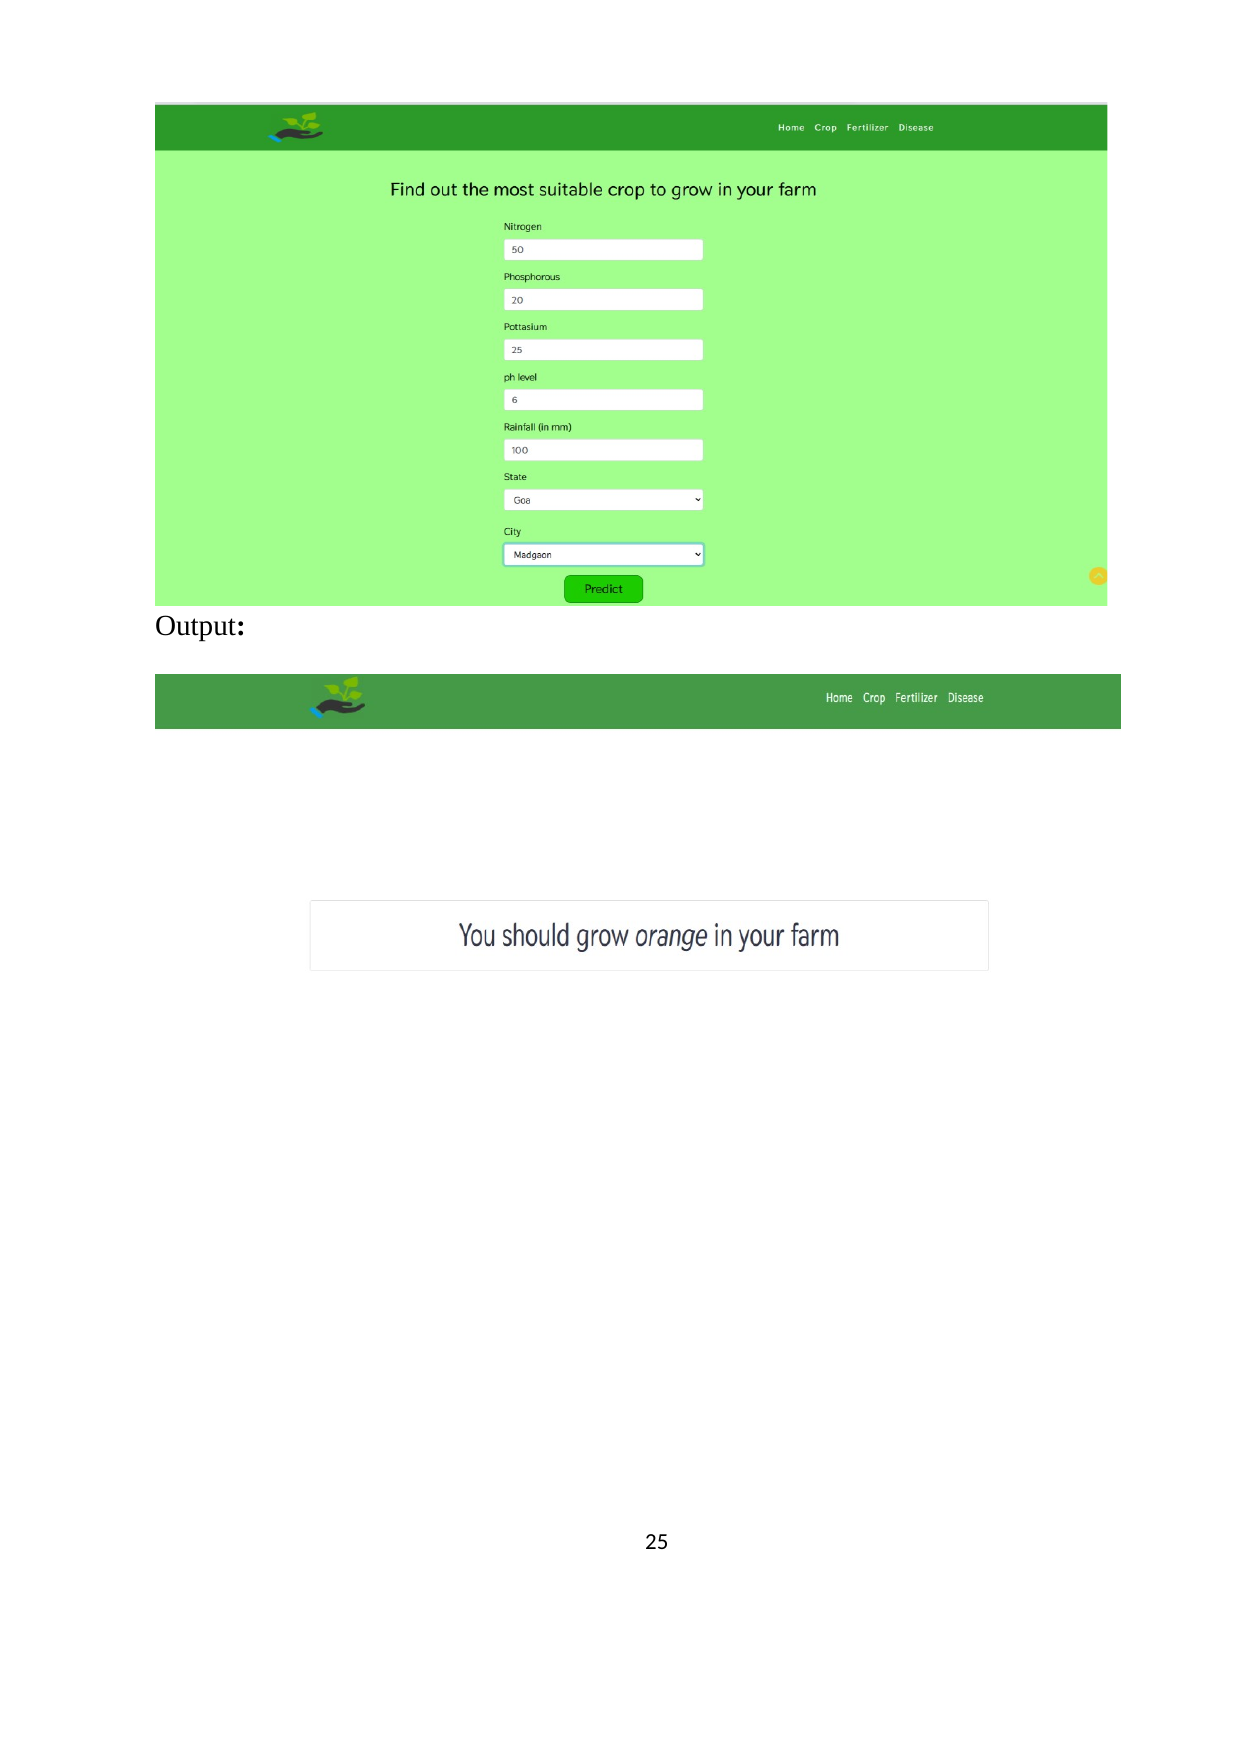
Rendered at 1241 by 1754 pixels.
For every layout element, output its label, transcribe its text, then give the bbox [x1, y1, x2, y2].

text Output: [155, 608, 1099, 641]
picture [155, 674, 1121, 1009]
picture [155, 102, 1108, 606]
